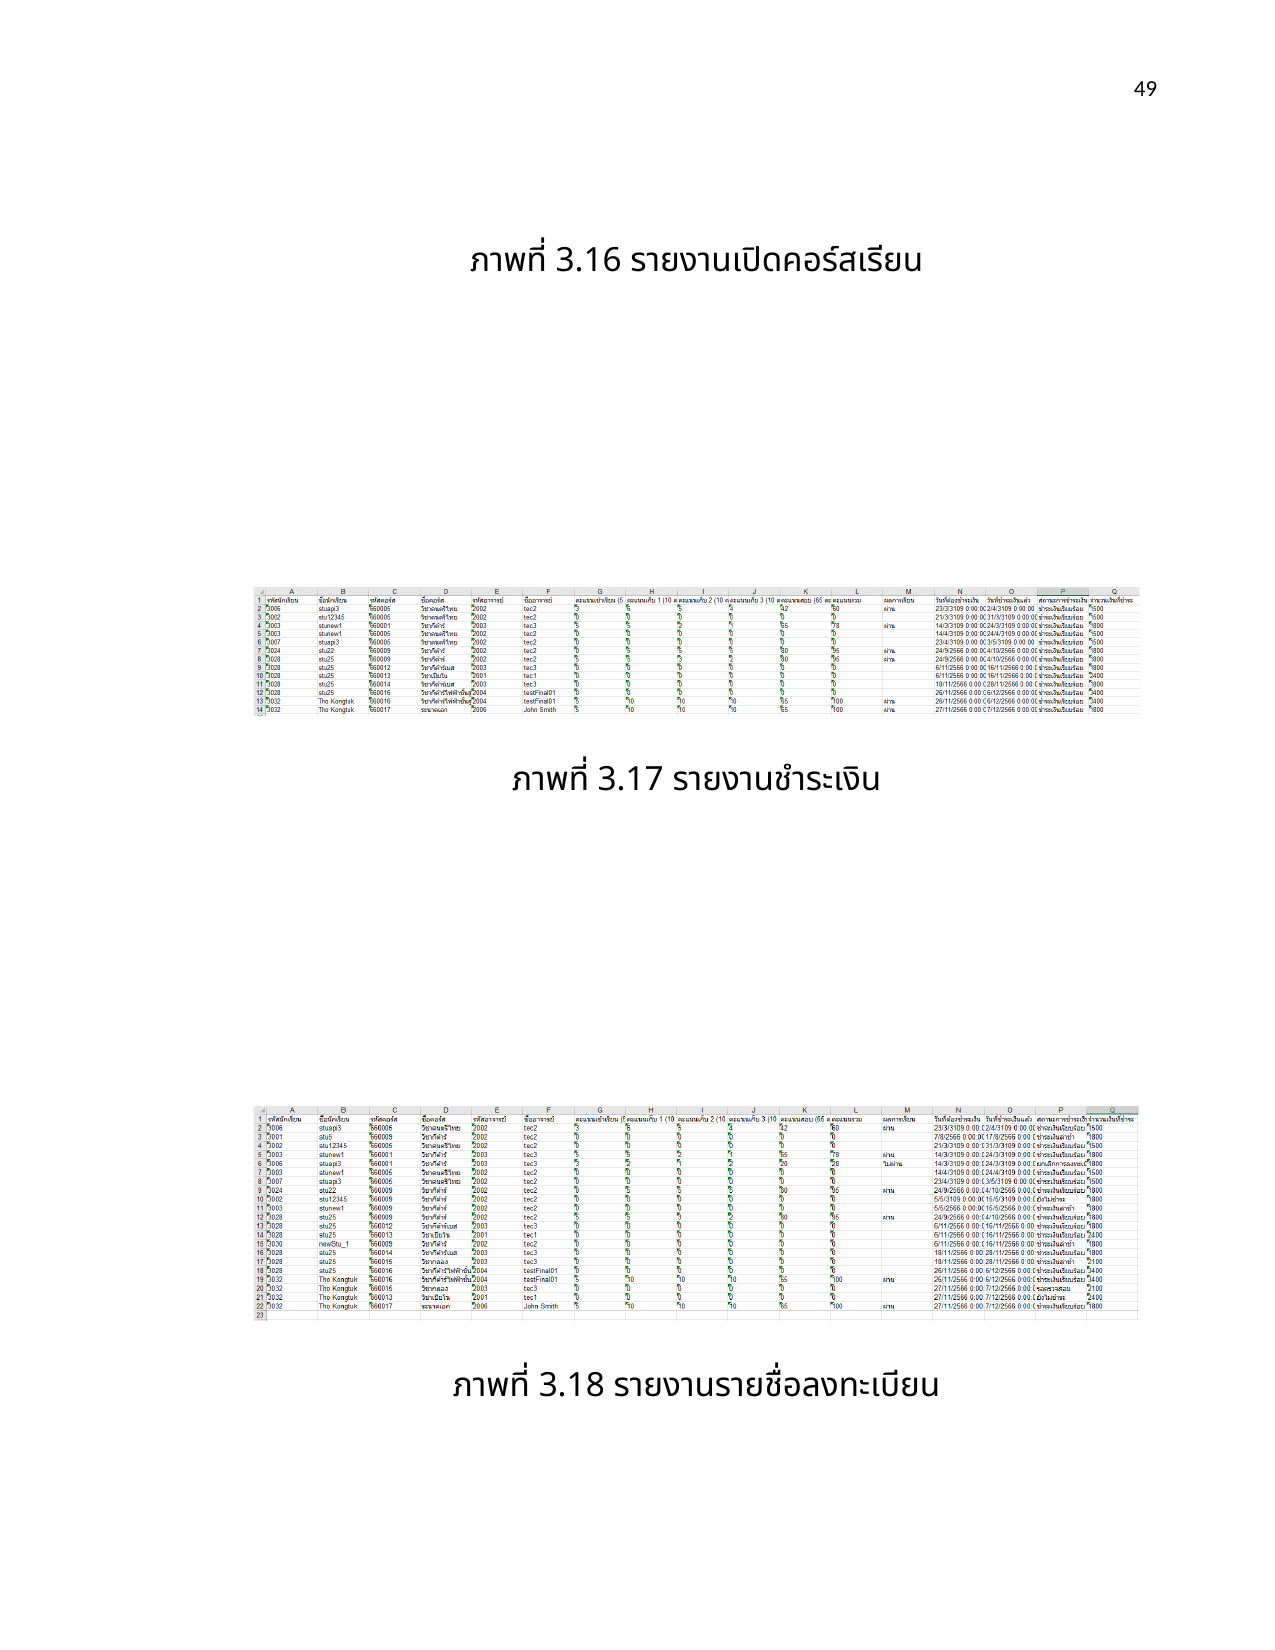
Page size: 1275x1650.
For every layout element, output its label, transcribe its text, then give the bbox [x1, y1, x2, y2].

text ภาพที่ 3.18 รายงานรายชื่อลงทะเบียน [236, 1360, 1157, 1411]
text ภาพที่ 3.17 รายงานชำระเงิน [236, 755, 1157, 806]
picture [253, 587, 1140, 716]
picture [253, 1106, 1140, 1321]
text ภาพที่ 3.16 รายงานเปิดคอร์สเรียน [236, 236, 1157, 287]
